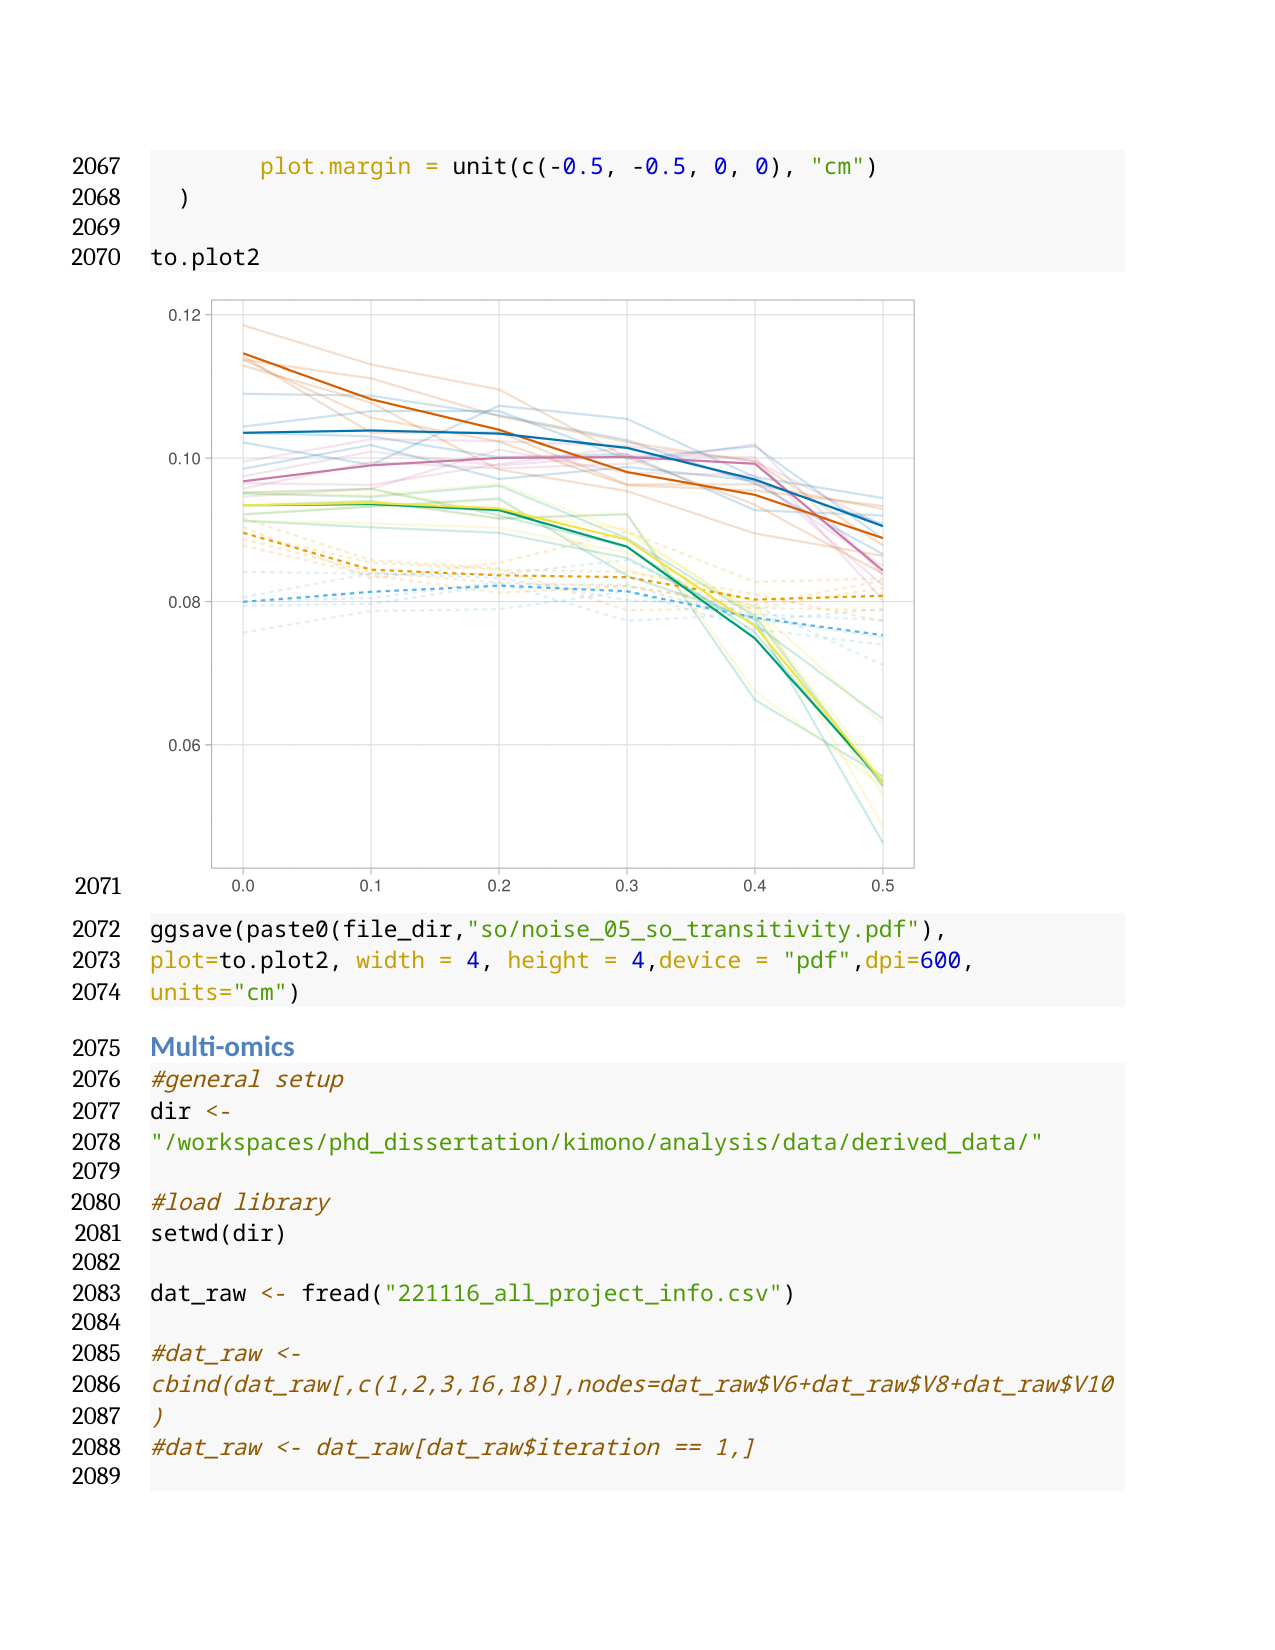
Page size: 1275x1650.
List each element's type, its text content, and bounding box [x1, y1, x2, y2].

picture [168, 293, 920, 895]
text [150, 150, 1125, 272]
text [150, 1063, 1125, 1491]
text ggsave(paste0(file_dir,"so/noise_05_so_transitivity.pdf"), plot=to.plot2, width = 4, height = 4,device = "pdf",dpi=600, units="cm") [301, 913, 1125, 1007]
subtitle Multi-omics [150, 1028, 1125, 1063]
